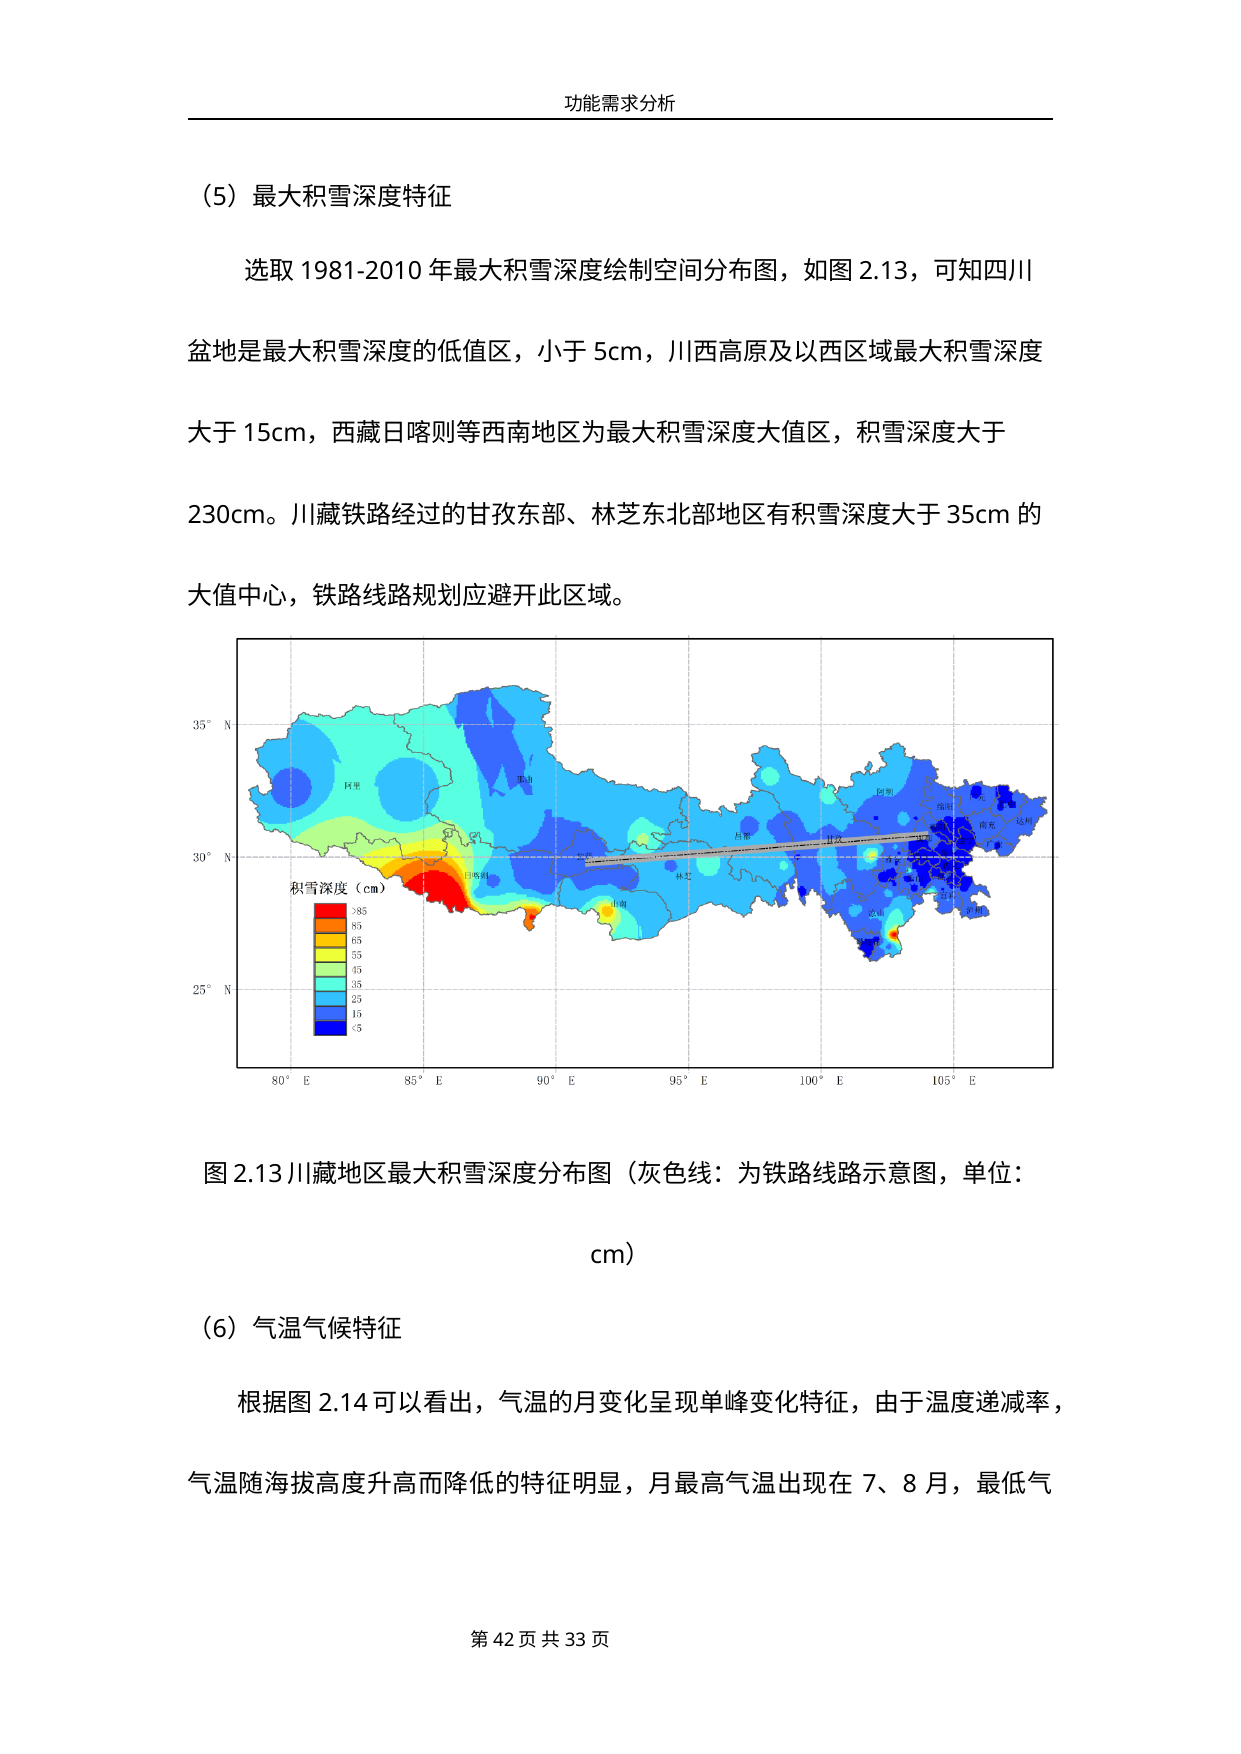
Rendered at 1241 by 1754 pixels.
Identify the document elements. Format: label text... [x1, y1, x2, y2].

text （6）气温气候特征 [187, 1294, 1053, 1359]
text 图2.13川藏地区最大积雪深度分布图（灰色线：为铁路线路示意图，单位：cm） [187, 1093, 1053, 1285]
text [187, 1368, 1053, 1514]
text 选取 1981-2010 年最大积雪深度绘制空间分布图，如图2.13，可知四川盆地是最大积雪深度的低值区，小于 5cm，川西高原及以西区域最大积雪深度大于15cm，西藏日喀则等西南地区为最大积雪深度大值区，积雪深度大于 230cm。川藏铁路经过的甘孜东部、林芝东北部地区有积雪深度大于 35cm 的大值中心，铁路线路规划应避开此区域。 [187, 236, 1053, 626]
text （5）最大积雪深度特征 [187, 162, 1053, 227]
picture [187, 635, 1072, 1093]
